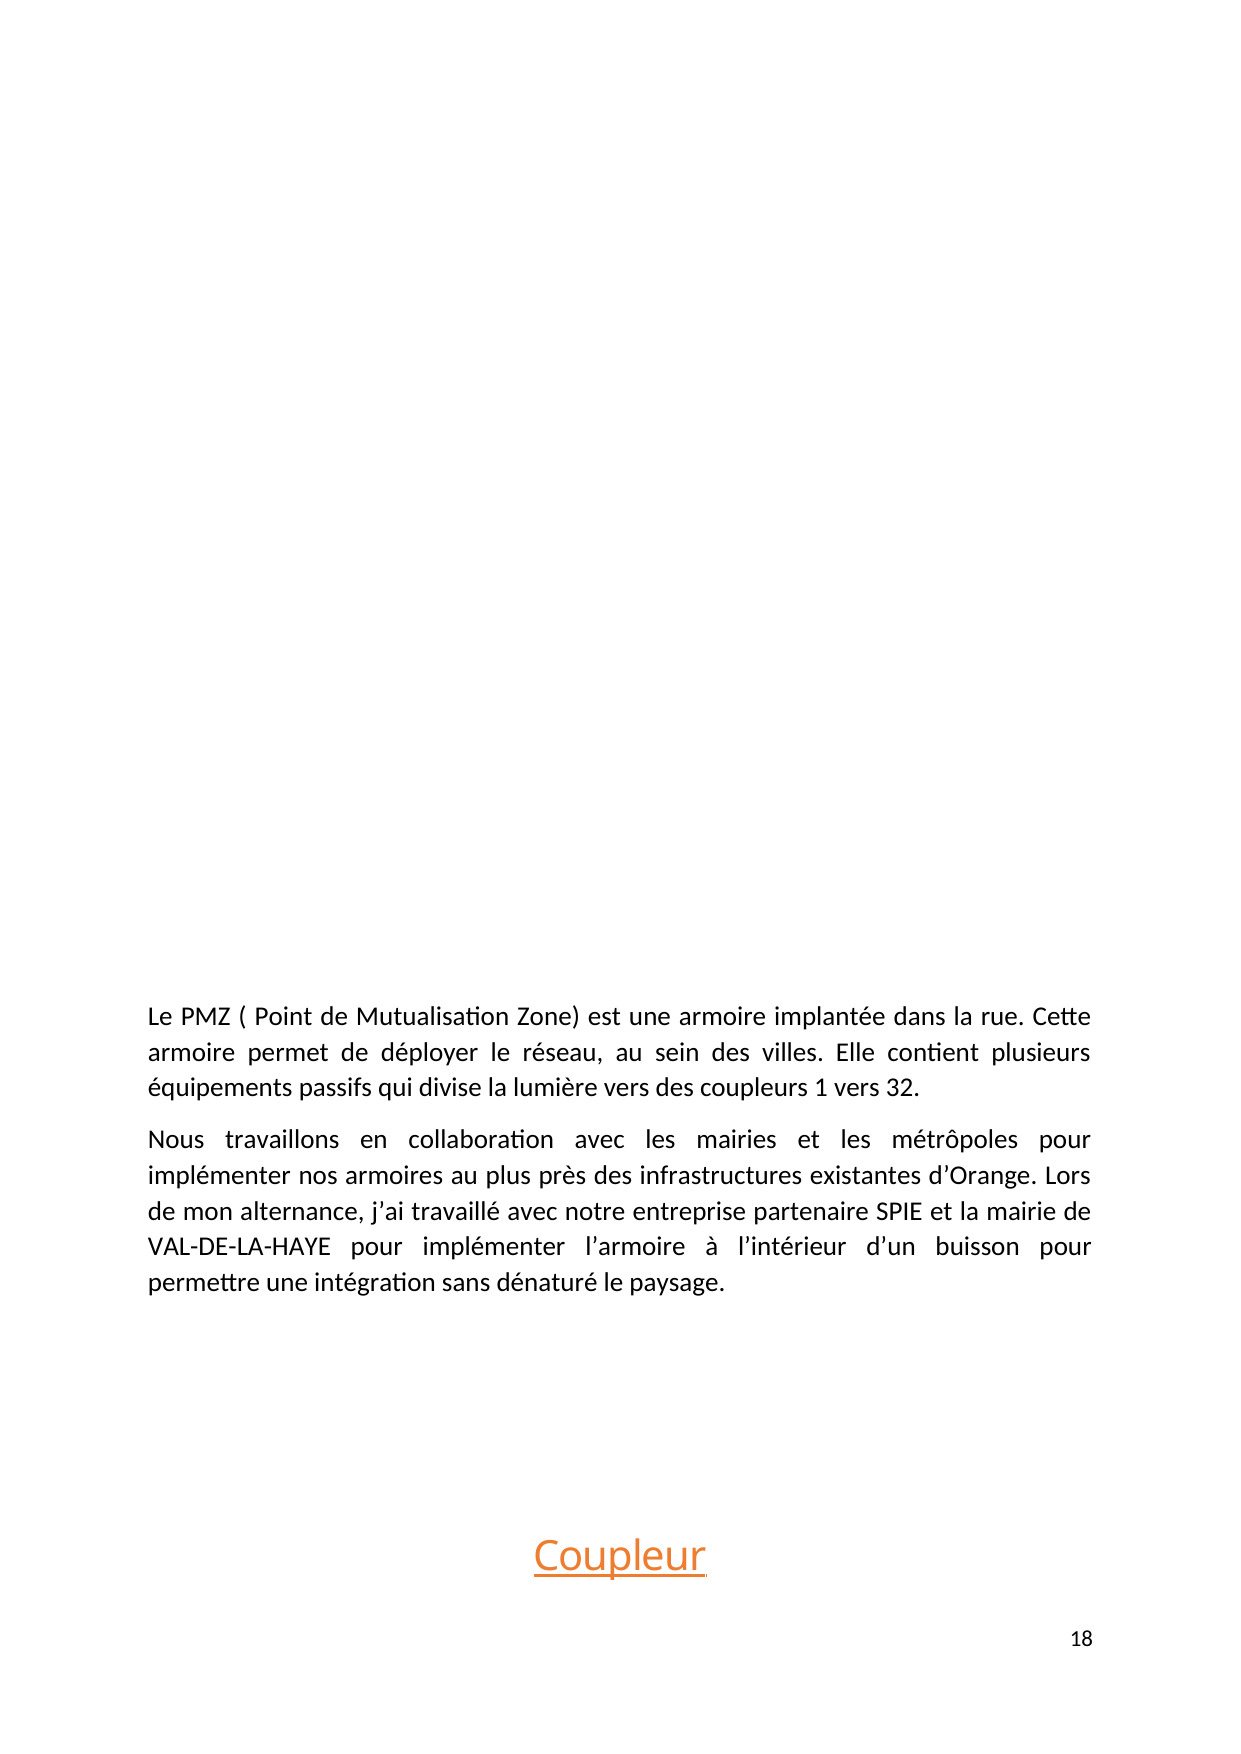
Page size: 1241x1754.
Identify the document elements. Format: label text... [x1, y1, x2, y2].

text Nous travaillons en collaboration avec les mairies et les métrôpoles pour implémenter nos armoires au plus près des infrastructures existantes d’Orange. Lors de mon alternance, j’ai travaillé avec notre entreprise partenaire SPIE et la mairie de VAL-DE-LA-HAYE pour implémenter l’armoire à l’intérieur d’un buisson pour permettre une intégration sans dénaturé le paysage. [148, 1123, 1093, 1298]
title Coupleur [148, 1526, 1093, 1582]
text Le PMZ ( Point de Mutualisation Zone) est une armoire implantée dans la rue. Cette armoire permet de déployer le réseau, au sein des villes. Elle contient plusieurs équipements passifs qui divise la lumière vers des coupleurs 1 vers 32. [148, 999, 1093, 1103]
